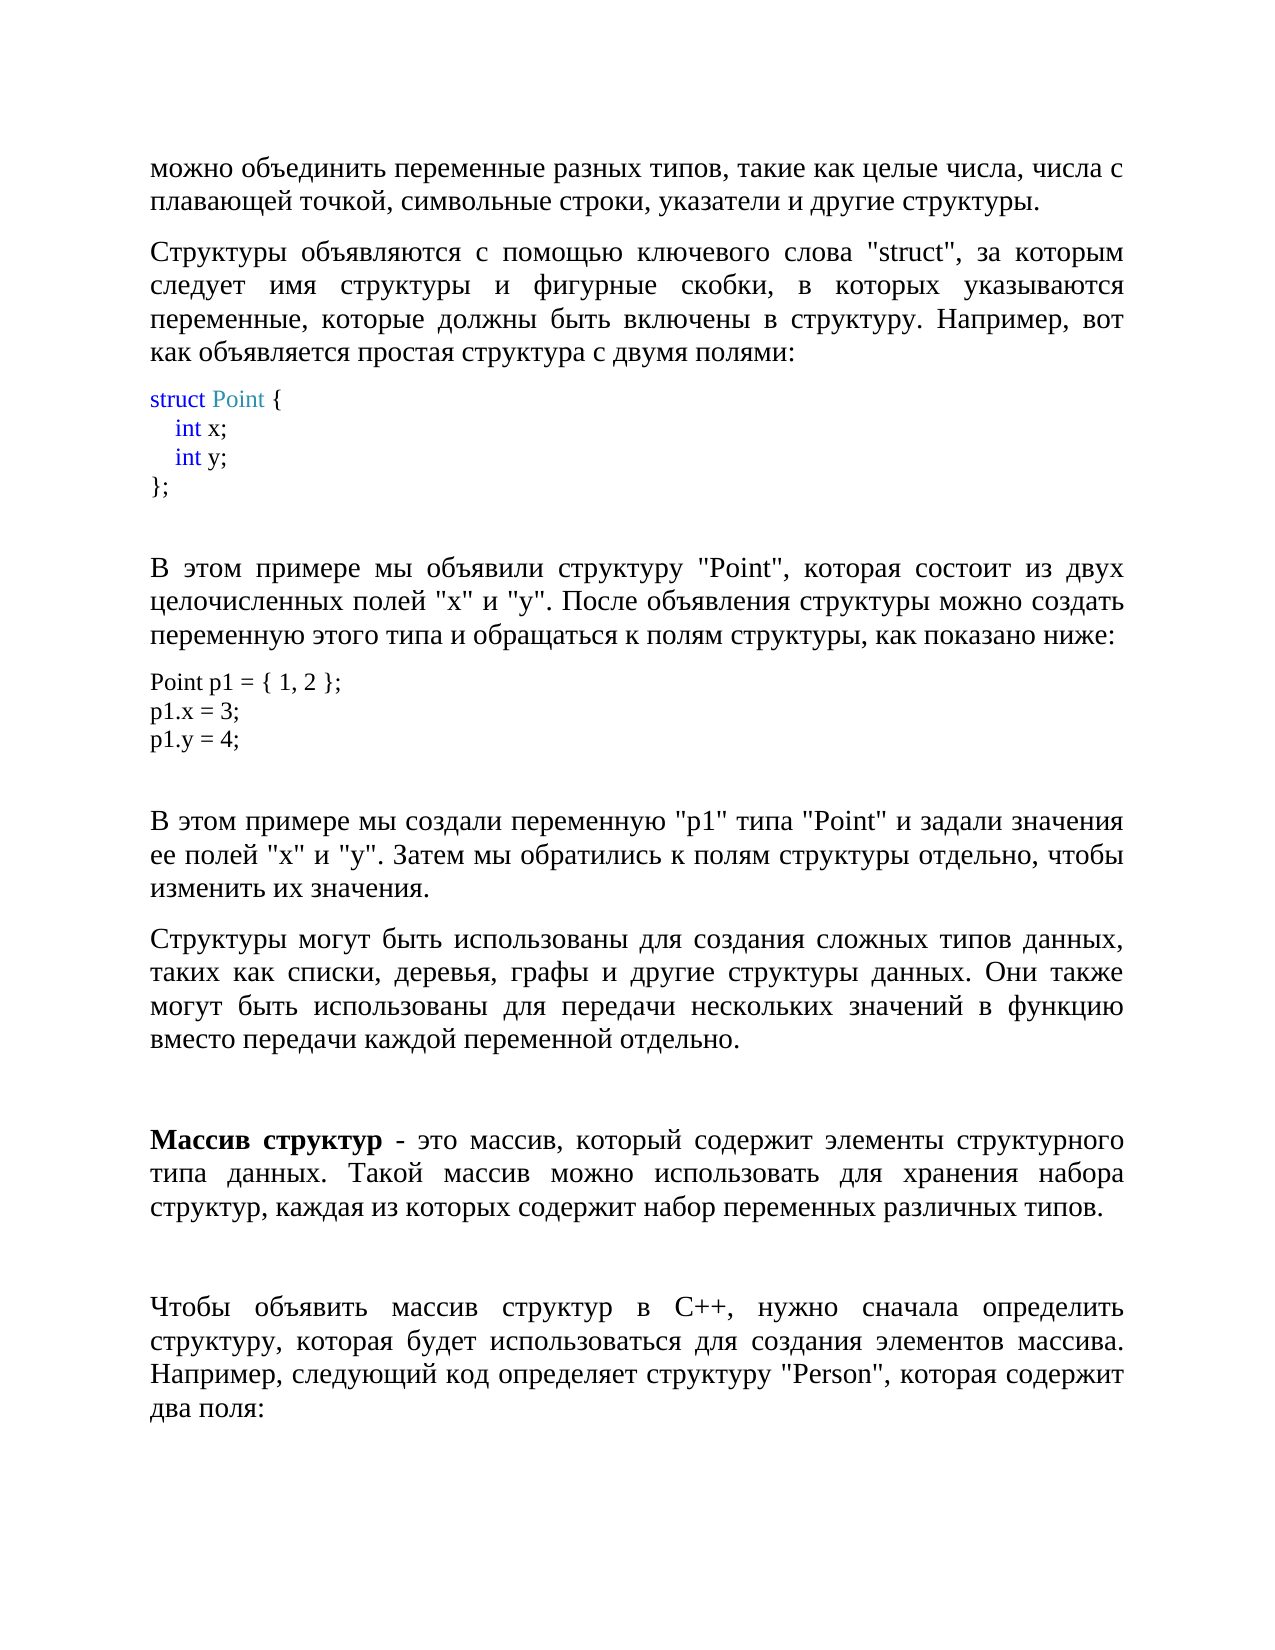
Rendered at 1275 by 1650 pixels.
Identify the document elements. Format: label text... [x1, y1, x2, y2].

text int x; [150, 413, 1125, 442]
text p1.y = 4; [150, 724, 1125, 753]
text p1.x = 3; [150, 696, 1125, 724]
text В этом примере мы объявили структуру "Point", которая состоит из двух целочисленных полей "x" и "y". После объявления структуры можно создать переменную этого типа и обращаться к полям структуры, как показано ниже: [150, 550, 1125, 650]
text }; [150, 471, 1125, 499]
text Массив структур - это массив, который содержит элементы структурного типа данных. Такой массив можно использовать для хранения набора структур, каждая из которых содержит набор переменных различных типов. [150, 1122, 1125, 1222]
text В этом примере мы создали переменную "p1" типа "Point" и задали значения ее полей "x" и "y". Затем мы обратились к полям структуры отдельно, чтобы изменить их значения. [150, 803, 1125, 904]
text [150, 150, 1125, 217]
text int y; [150, 442, 1125, 471]
text Чтобы объявить массив структур в С++, нужно сначала определить структуру, которая будет использоваться для создания элементов массива. Например, следующий код определяет структуру "Person", которая содержит два поля: [150, 1289, 1125, 1423]
text struct Point { [150, 384, 1125, 413]
text Point p1 = { 1, 2 }; [150, 667, 1125, 696]
text Структуры объявляются с помощью ключевого слова "struct", за которым следует имя структуры и фигурные скобки, в которых указываются переменные, которые должны быть включены в структуру. Например, вот как объявляется простая структура с двумя полями: [150, 234, 1125, 368]
text Структуры могут быть использованы для создания сложных типов данных, таких как списки, деревья, графы и другие структуры данных. Они также могут быть использованы для передачи нескольких значений в функцию вместо передачи каждой переменной отдельно. [150, 921, 1125, 1055]
